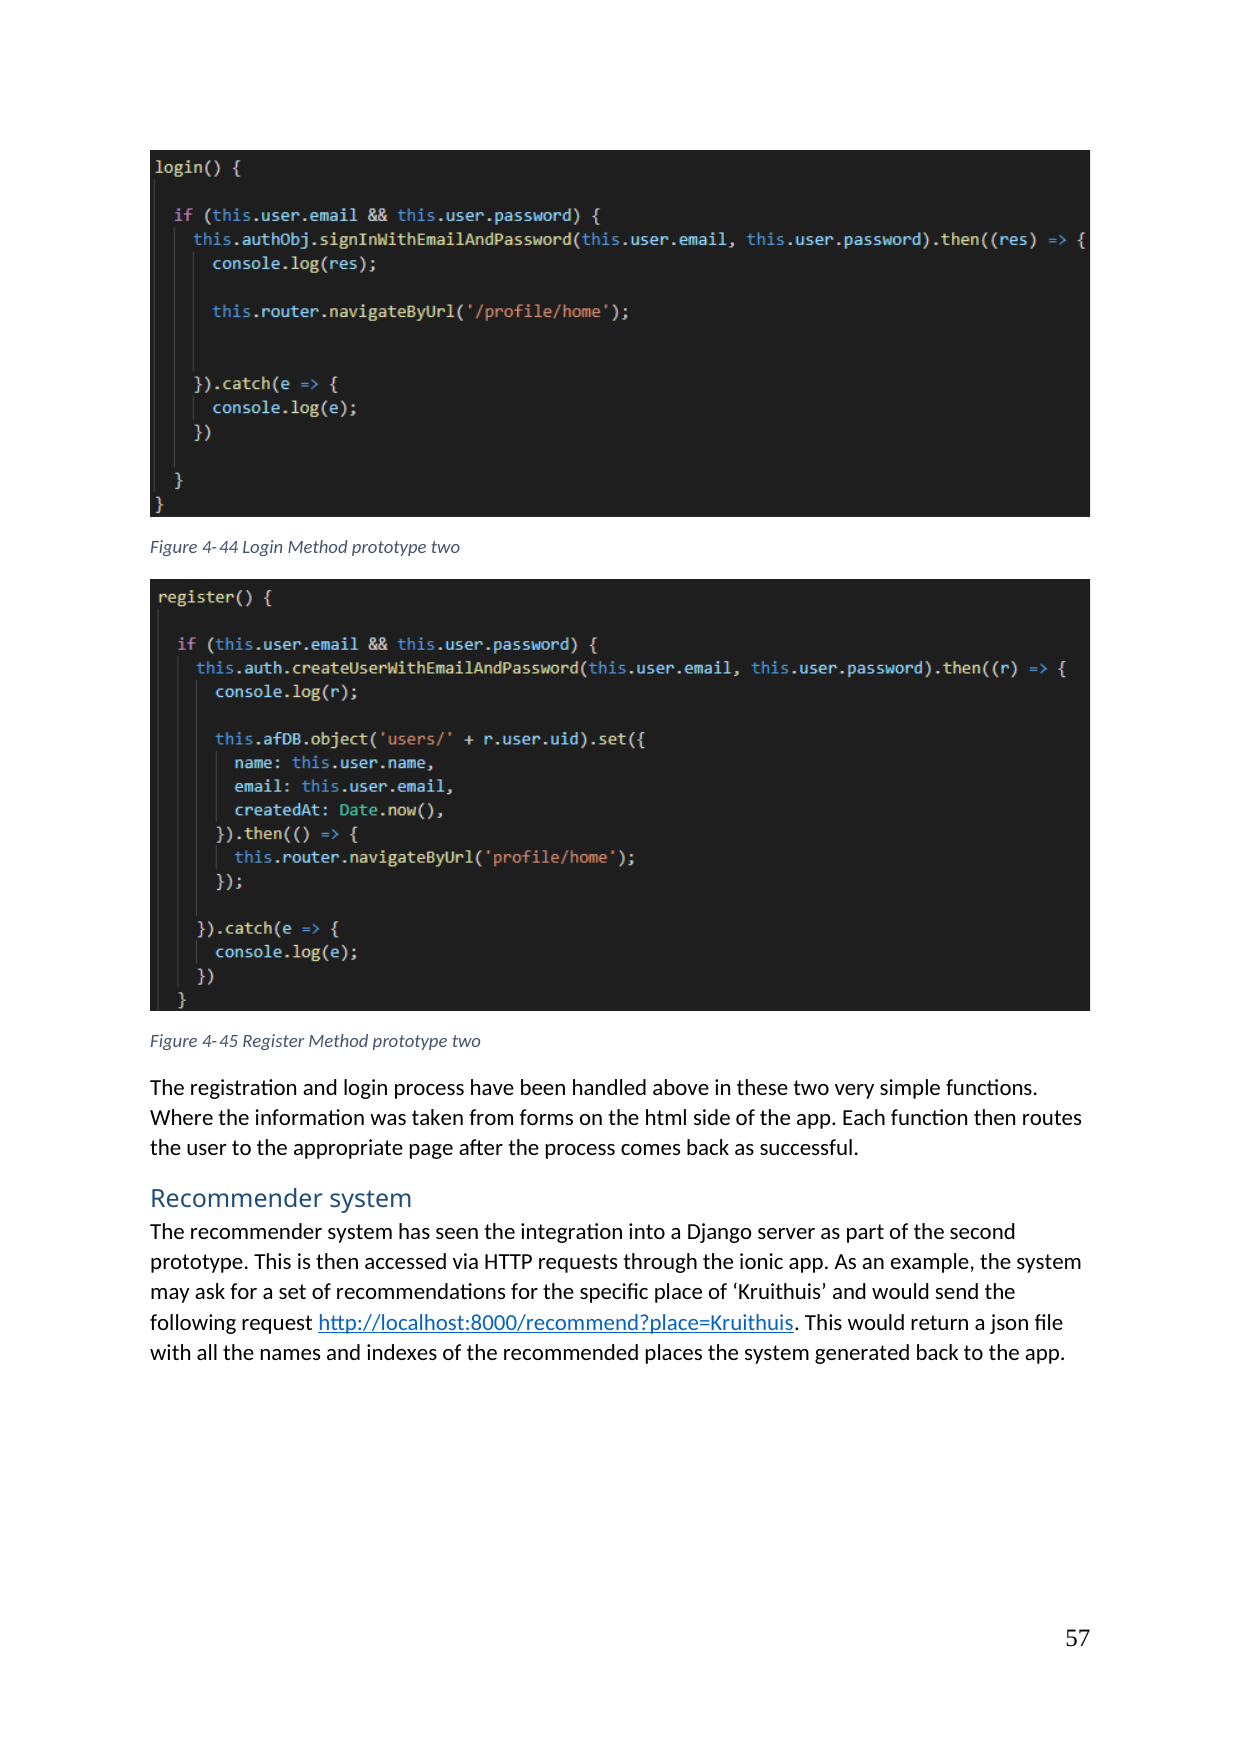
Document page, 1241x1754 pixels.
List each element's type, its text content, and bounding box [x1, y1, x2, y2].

picture [150, 150, 1091, 517]
text The registration and login process have been handled above in these two very simple functions. Where the information was taken from forms on the html side of the app. Each function then routes the user to the appropriate page after the process comes back as successful. [150, 1073, 1090, 1161]
text The recommender system has seen the integration into a Django server as part of the second prototype. This is then accessed via HTTP requests through the ionic app. As an example, the system may ask for a set of recommendations for the specific place of ‘Kruithuis’ and would send the following request http://localhost:8000/recommend?place=Kruithuis. This would return a json file with all the names and indexes of the recommended places the system generated back to the app. [150, 1217, 1090, 1366]
picture [150, 579, 1091, 1011]
subtitle Recommender system [150, 1180, 1090, 1214]
